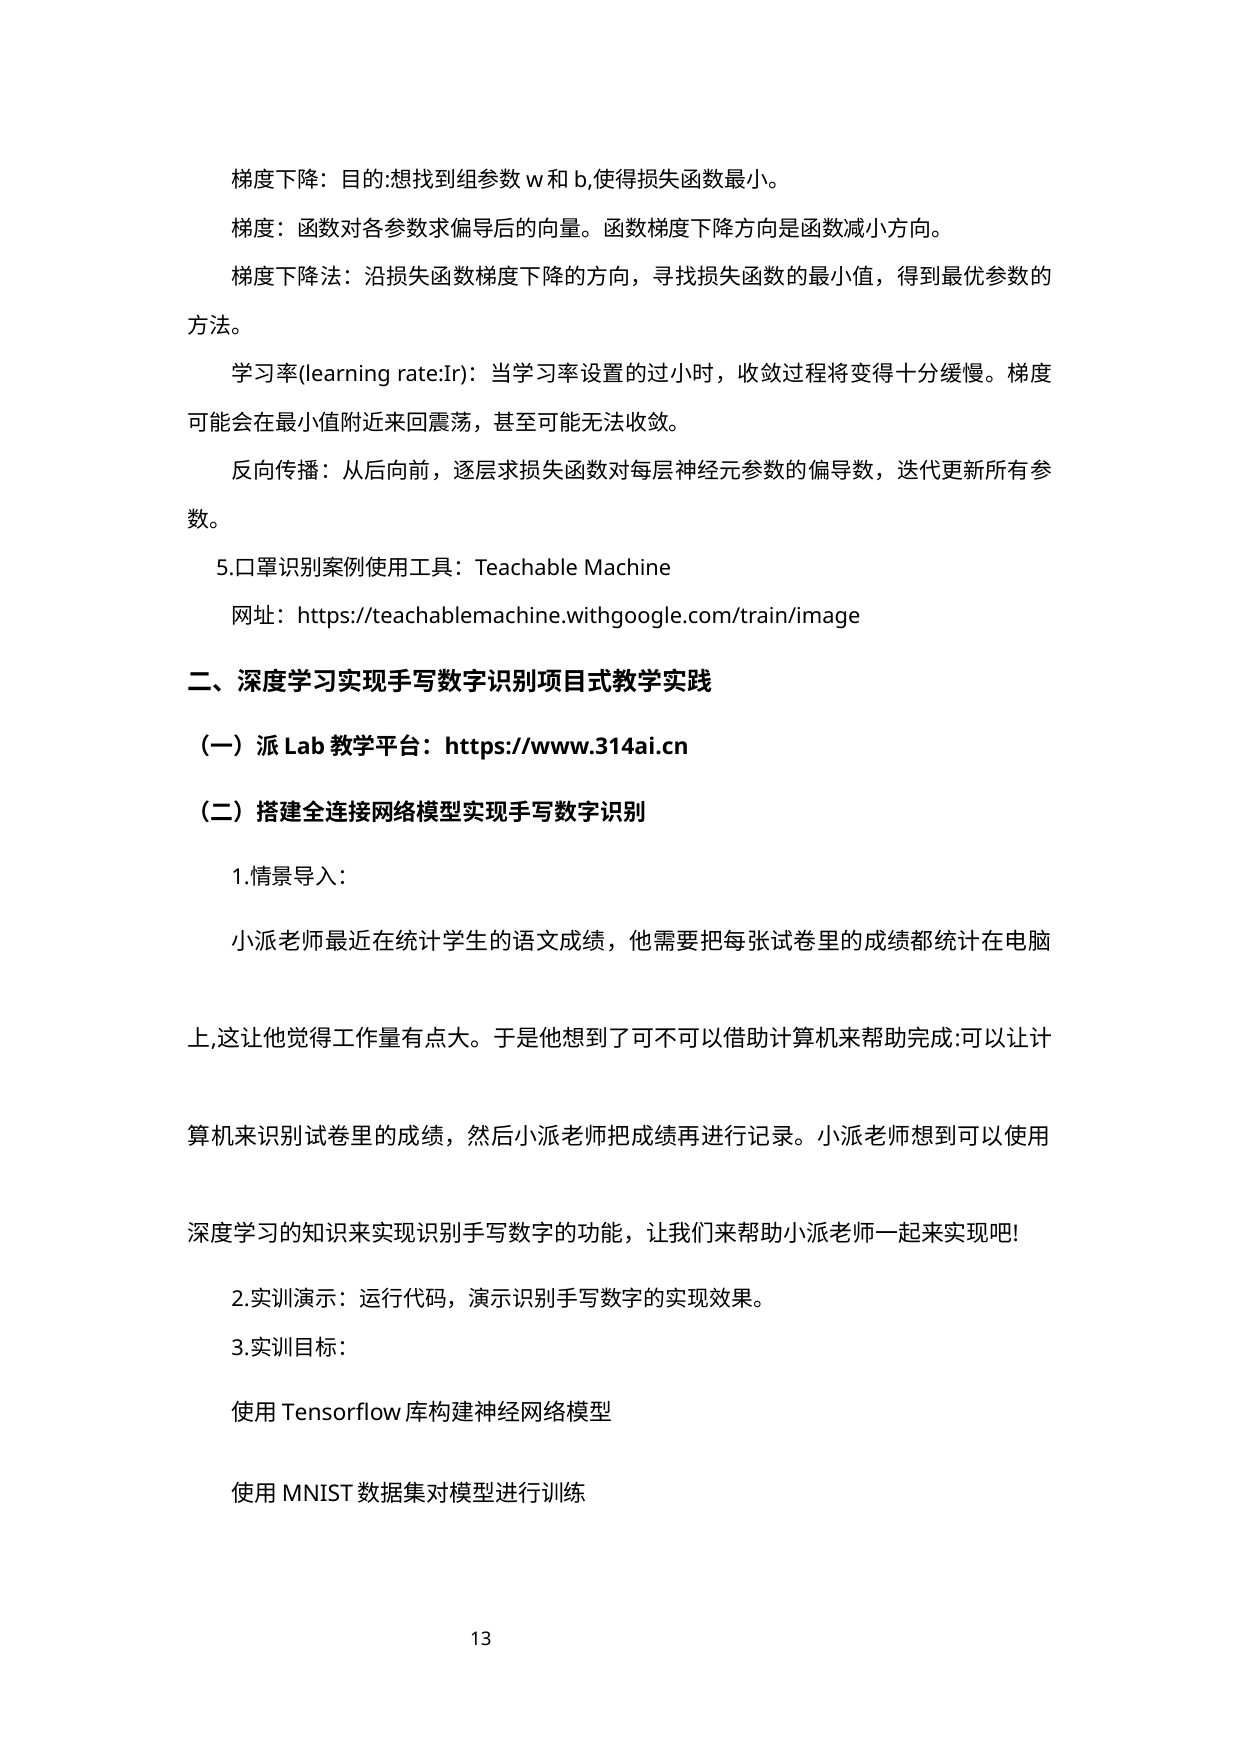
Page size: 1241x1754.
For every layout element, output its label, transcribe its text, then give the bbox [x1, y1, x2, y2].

text 3.实训目标： [187, 1329, 1053, 1362]
text 梯度：函数对各参数求偏导后的向量。函数梯度下降方向是函数减小方向。 [187, 210, 1053, 243]
text 网址：https://teachablemachine.withgoogle.com/train/image [187, 598, 1053, 631]
text 二、深度学习实现手写数字识别项目式教学实践 [187, 647, 1053, 712]
text （一）派Lab教学平台：https://www.314ai.cn [187, 730, 1053, 762]
text 梯度下降法：沿损失函数梯度下降的方向，寻找损失函数的最小值，得到最优参数的方法。 [187, 259, 1053, 340]
text 梯度下降：目的:想找到组参数w和b,使得损失函数最小。 [187, 162, 1053, 194]
text 反向传播：从后向前，逐层求损失函数对每层神经元参数的偏导数，迭代更新所有参数。 [187, 453, 1053, 534]
text （二）搭建全连接网络模型实现手写数字识别 [187, 778, 1053, 843]
text 小派老师最近在统计学生的语文成绩，他需要把每张试卷里的成绩都统计在电脑上,这让他觉得工作量有点大。于是他想到了可不可以借助计算机来帮助完成:可以让计算机来识别试卷里的成绩，然后小派老师把成绩再进行记录。小派老师想到可以使用深度学习的知识来实现识别手写数字的功能，让我们来帮助小派老师一起来实现吧! [187, 907, 1053, 1264]
text 使用Tensorflow库构建神经网络模型 [187, 1378, 1053, 1443]
text 1.情景导入： [187, 859, 1053, 892]
text 学习率(learning rate:Ir)：当学习率设置的过小时，收敛过程将变得十分缓慢。梯度可能会在最小值附近来回震荡，甚至可能无法收敛。 [187, 356, 1053, 437]
text 2.实训演示：运行代码，演示识别手写数字的实现效果。 [187, 1281, 1053, 1313]
text 使用MNIST数据集对模型进行训练 [187, 1459, 1053, 1524]
text 5.口罩识别案例使用工具：Teachable Machine [187, 550, 1053, 582]
